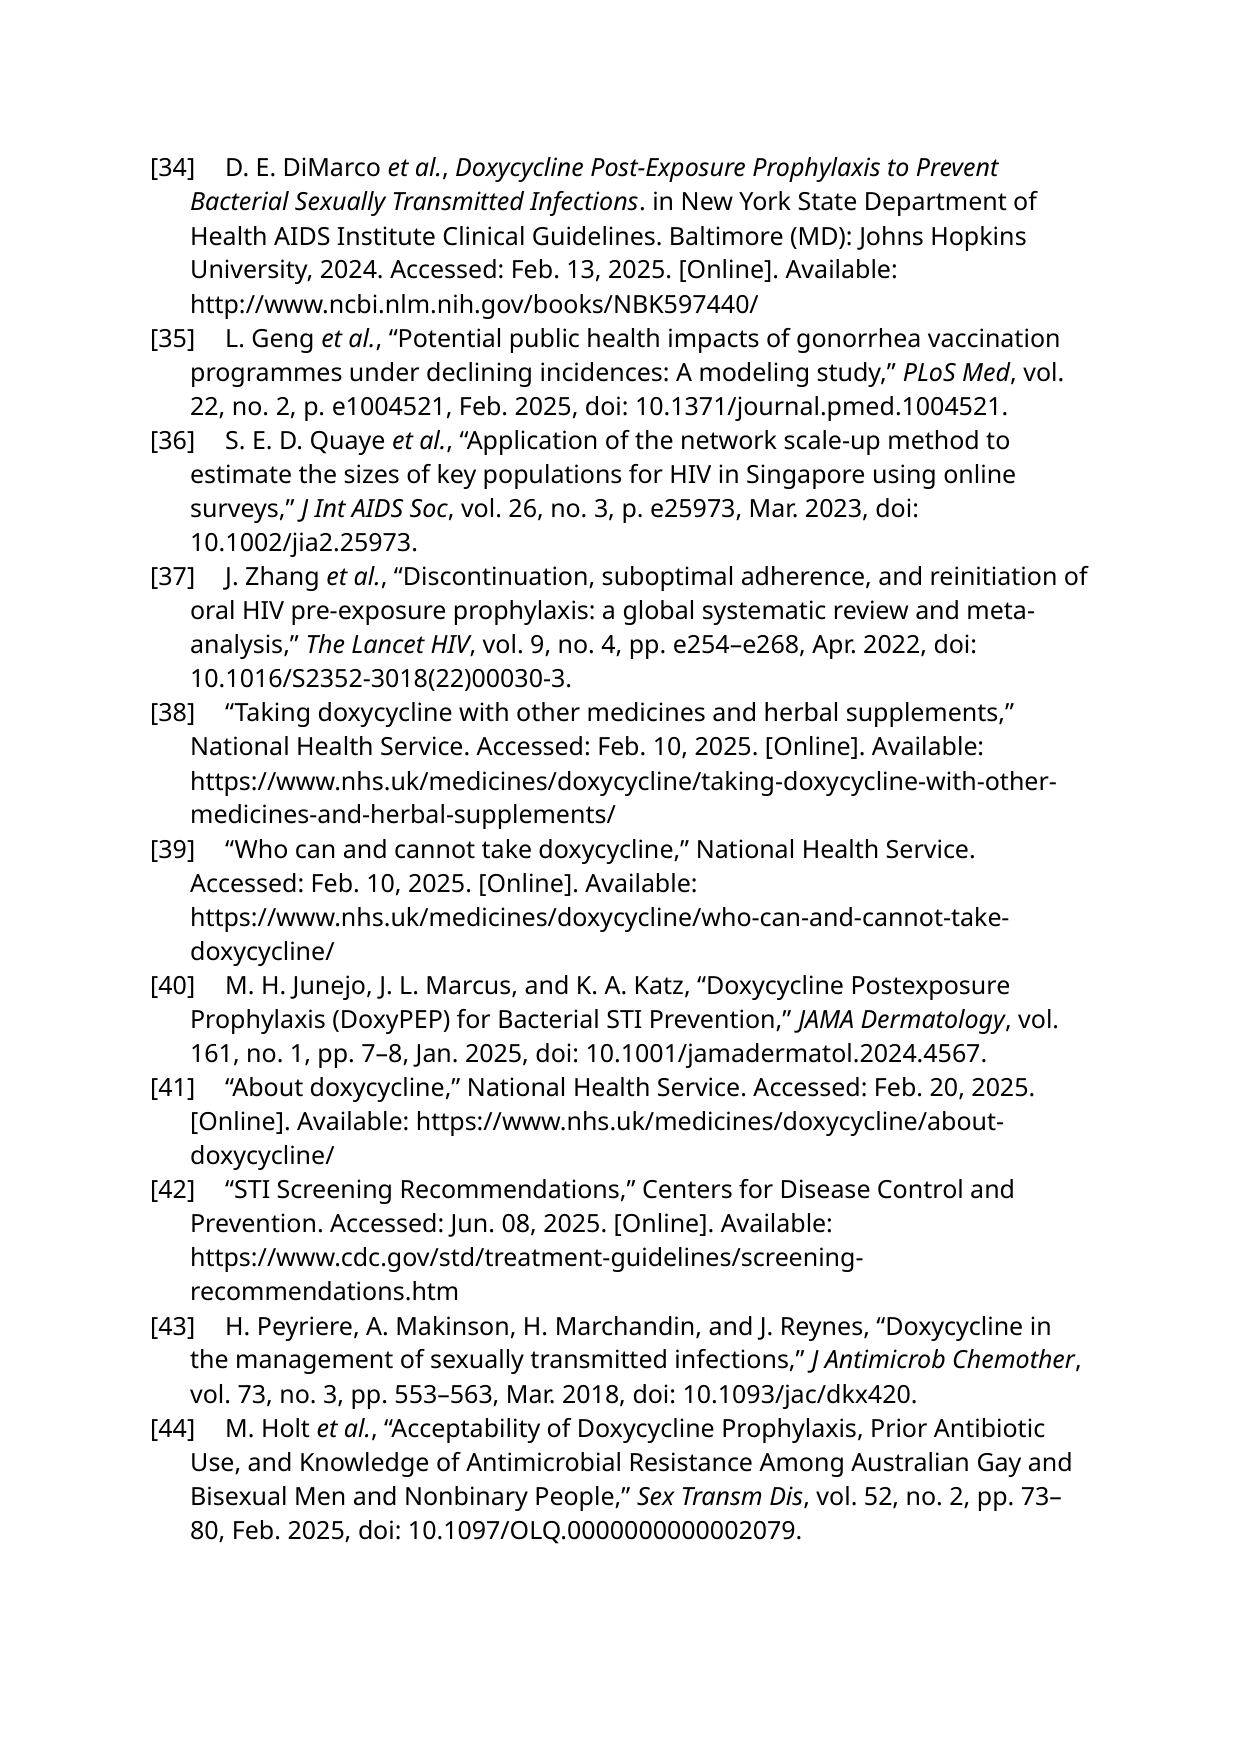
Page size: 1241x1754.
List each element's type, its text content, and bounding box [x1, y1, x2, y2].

text [41] “About doxycycline,” National Health Service. Accessed: Feb. 20, 2025. [Online]. Available: https://www.nhs.uk/medicines/doxycycline/about-doxycycline/ [150, 1070, 1090, 1172]
text [43] H. Peyriere, A. Makinson, H. Marchandin, and J. Reynes, “Doxycycline in the management of sexually transmitted infections,” J Antimicrob Chemother, vol. 73, no. 3, pp. 553–563, Mar. 2018, doi: 10.1093/jac/dkx420. [150, 1308, 1090, 1410]
text [42] “STI Screening Recommendations,” Centers for Disease Control and Prevention. Accessed: Jun. 08, 2025. [Online]. Available: https://www.cdc.gov/std/treatment-guidelines/screening-recommendations.htm [150, 1172, 1090, 1308]
text [34] D. E. DiMarco et al., Doxycycline Post-Exposure Prophylaxis to Prevent Bacterial Sexually Transmitted Infections. in New York State Department of Health AIDS Institute Clinical Guidelines. Baltimore (MD): Johns Hopkins University, 2024. Accessed: Feb. 13, 2025. [Online]. Available: http://www.ncbi.nlm.nih.gov/books/NBK597440/ [150, 150, 1090, 320]
text [44] M. Holt et al., “Acceptability of Doxycycline Prophylaxis, Prior Antibiotic Use, and Knowledge of Antimicrobial Resistance Among Australian Gay and Bisexual Men and Nonbinary People,” Sex Transm Dis, vol. 52, no. 2, pp. 73–80, Feb. 2025, doi: 10.1097/OLQ.0000000000002079. [150, 1410, 1090, 1547]
text [38] “Taking doxycycline with other medicines and herbal supplements,” National Health Service. Accessed: Feb. 10, 2025. [Online]. Available: https://www.nhs.uk/medicines/doxycycline/taking-doxycycline-with-other-medicines-and-herbal-supplements/ [150, 695, 1090, 831]
text [40] M. H. Junejo, J. L. Marcus, and K. A. Katz, “Doxycycline Postexposure Prophylaxis (DoxyPEP) for Bacterial STI Prevention,” JAMA Dermatology, vol. 161, no. 1, pp. 7–8, Jan. 2025, doi: 10.1001/jamadermatol.2024.4567. [150, 967, 1090, 1070]
text [36] S. E. D. Quaye et al., “Application of the network scale-up method to estimate the sizes of key populations for HIV in Singapore using online surveys,” J Int AIDS Soc, vol. 26, no. 3, p. e25973, Mar. 2023, doi: 10.1002/jia2.25973. [150, 422, 1090, 559]
text [35] L. Geng et al., “Potential public health impacts of gonorrhea vaccination programmes under declining incidences: A modeling study,” PLoS Med, vol. 22, no. 2, p. e1004521, Feb. 2025, doi: 10.1371/journal.pmed.1004521. [150, 320, 1090, 422]
text [37] J. Zhang et al., “Discontinuation, suboptimal adherence, and reinitiation of oral HIV pre-exposure prophylaxis: a global systematic review and meta-analysis,” The Lancet HIV, vol. 9, no. 4, pp. e254–e268, Apr. 2022, doi: 10.1016/S2352-3018(22)00030-3. [150, 559, 1090, 695]
text [39] “Who can and cannot take doxycycline,” National Health Service. Accessed: Feb. 10, 2025. [Online]. Available: https://www.nhs.uk/medicines/doxycycline/who-can-and-cannot-take-doxycycline/ [150, 831, 1090, 967]
